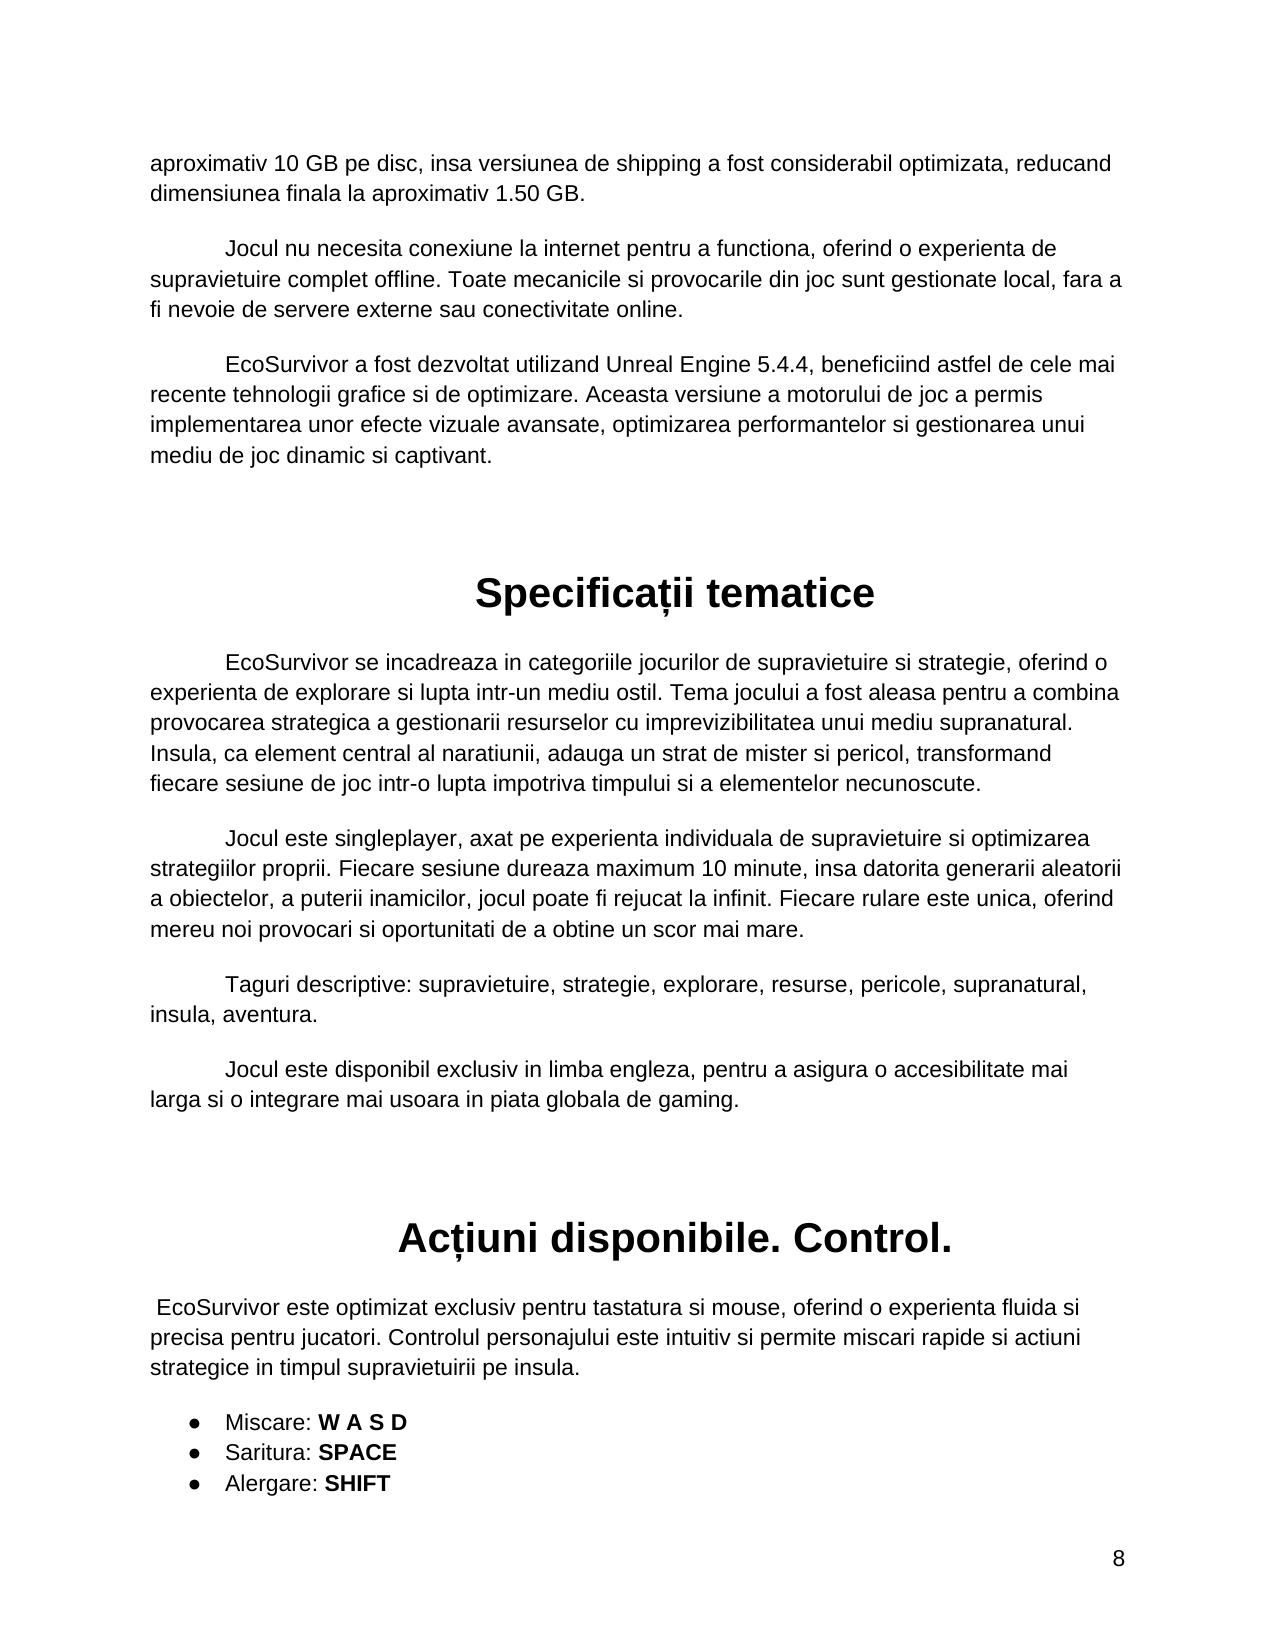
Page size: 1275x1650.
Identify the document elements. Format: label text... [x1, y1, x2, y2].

text EcoSurvivor a fost dezvoltat utilizand Unreal Engine 5.4.4, beneficiind astfel de cele mai recente tehnologii grafice si de optimizare. Aceasta versiune a motorului de joc a permis implementarea unor efecte vizuale avansate, optimizarea performantelor si gestionarea unui mediu de joc dinamic si captivant. [150, 351, 1125, 468]
list Saritura: SPACE [187, 1439, 1125, 1466]
list Alergare: SHIFT [187, 1469, 1125, 1496]
text Taguri descriptive: supravietuire, strategie, explorare, resurse, pericole, supranatural, insula, aventura. [150, 971, 1125, 1027]
text Jocul este disponibil exclusiv in limba engleza, pentru a asigura o accesibilitate mai larga si o integrare mai usoara in piata globala de gaming. [150, 1056, 1125, 1113]
text EcoSurvivor se incadreaza in categoriile jocurilor de supravietuire si strategie, oferind o experienta de explorare si lupta intr-un mediu ostil. Tema jocului a fost aleasa pentru a combina provocarea strategica a gestionarii resurselor cu imprevizibilitatea unui mediu supranatural. Insula, ca element central al naratiunii, adauga un strat de mister si pericol, transformand fiecare sesiune de joc intr-o lupta impotriva timpului si a elementelor necunoscute. [150, 649, 1125, 796]
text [150, 150, 1125, 207]
subtitle Acțiuni disponibile. Control. [225, 1213, 1125, 1261]
text Jocul este singleplayer, axat pe experienta individuala de supravietuire si optimizarea strategiilor proprii. Fiecare sesiune dureaza maximum 10 minute, insa datorita generarii aleatorii a obiectelor, a puterii inamicilor, jocul poate fi rejucat la infinit. Fiecare rulare este unica, oferind mereu noi provocari si oportunitati de a obtine un scor mai mare. [150, 825, 1125, 942]
list Miscare: W A S D [187, 1409, 1125, 1436]
text EcoSurvivor este optimizat exclusiv pentru tastatura si mouse, oferind o experienta fluida si precisa pentru jucatori. Controlul personajului este intuitiv si permite miscari rapide si actiuni strategice in timpul supravietuirii pe insula. [150, 1293, 1125, 1380]
text Jocul nu necesita conexiune la internet pentru a functiona, oferind o experienta de supravietuire complet offline. Toate mecanicile si provocarile din joc sunt gestionate local, fara a fi nevoie de servere externe sau conectivitate online. [150, 235, 1125, 322]
subtitle Specificații tematice [225, 569, 1125, 617]
